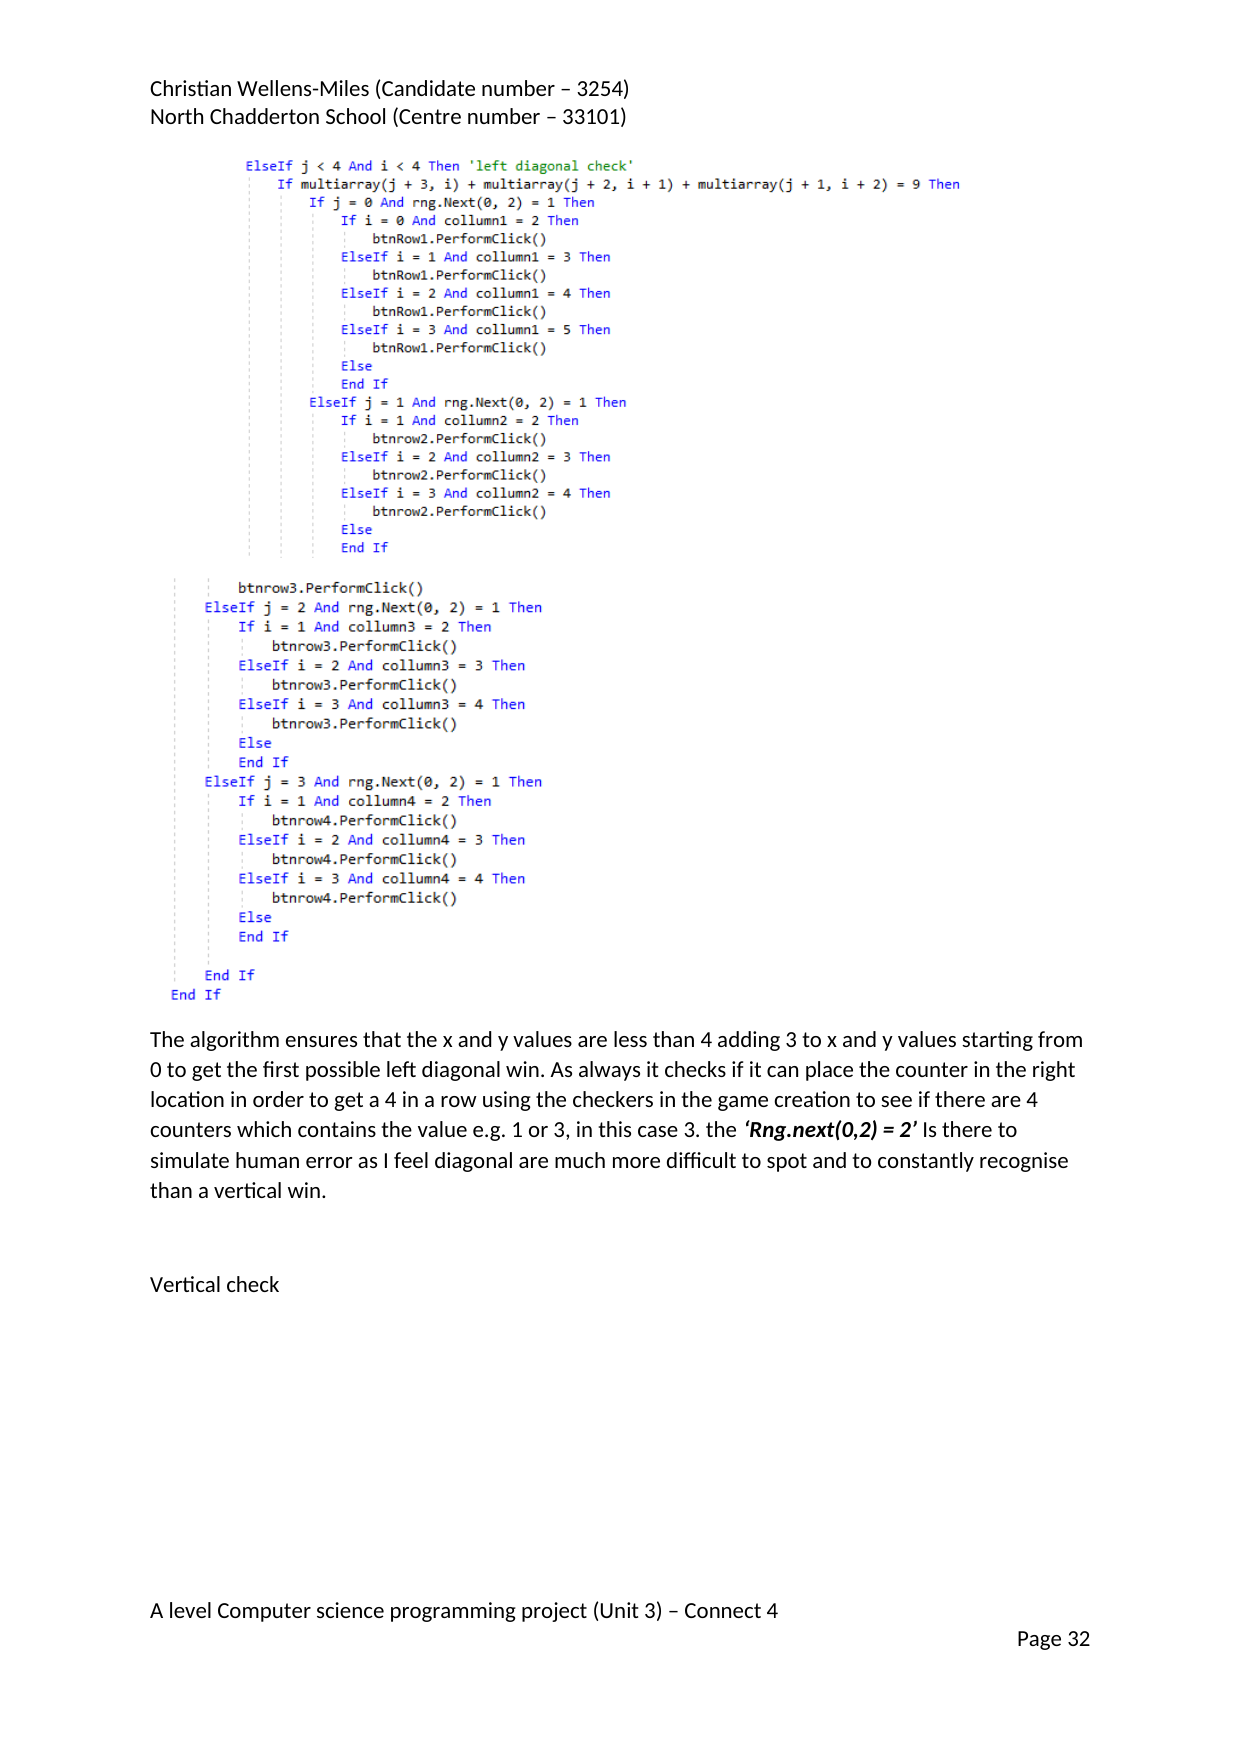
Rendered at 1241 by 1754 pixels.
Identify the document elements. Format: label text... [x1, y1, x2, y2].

text Vertical check [150, 1270, 1090, 1298]
picture [150, 576, 674, 1007]
text The algorithm ensures that the x and y values are less than 4 adding 3 to x and y values starting from 0 to get the first possible left diagonal win. As always it checks if it can place the counter in the right location in order to get a 4 in a row using the checkers in the game creation to see if there are 4 counters which contains the value e.g. 1 or 3, in this case 3. the ‘Rng.next(0,2) = 2’ Is there to simulate human error as I feel diagonal are much more difficult to spot and to constantly recognise than a vertical win. [150, 1025, 1090, 1204]
picture [225, 157, 976, 558]
